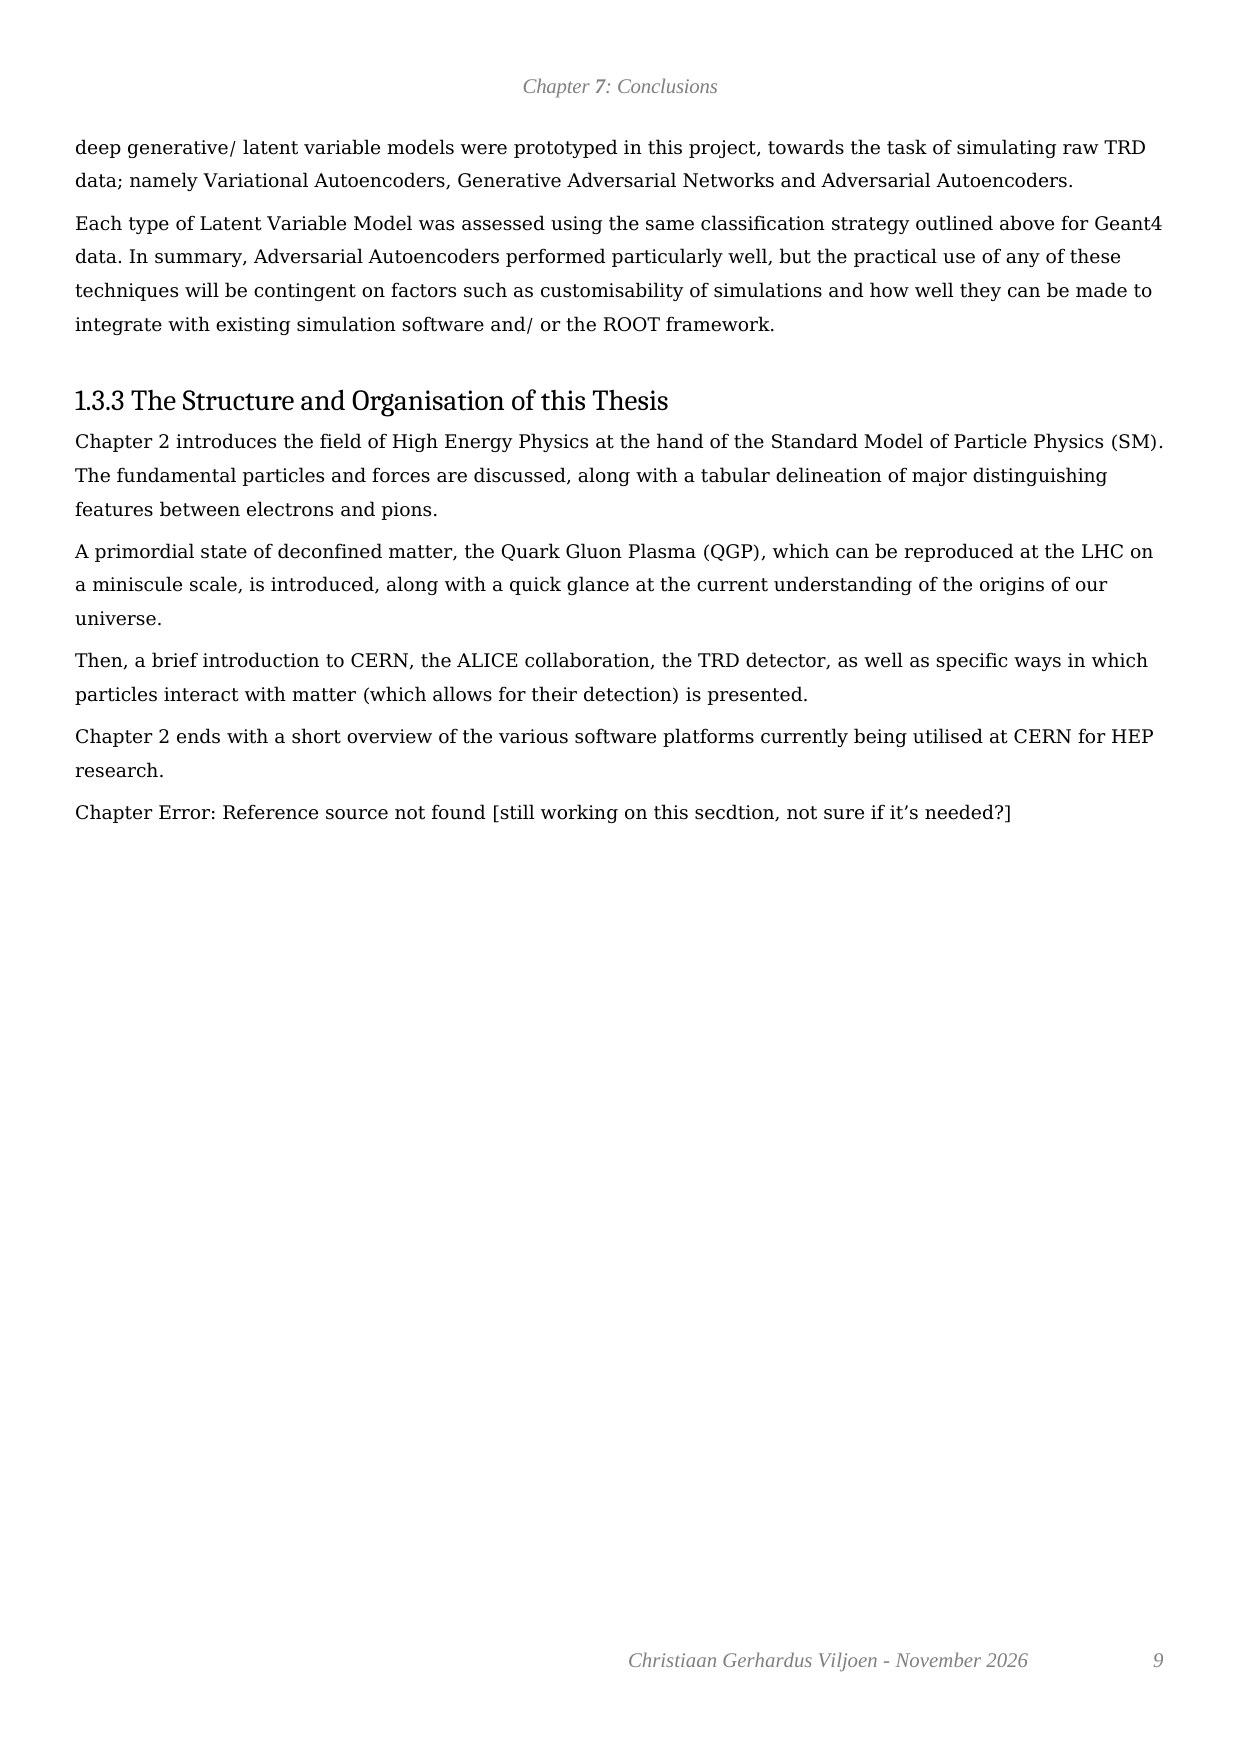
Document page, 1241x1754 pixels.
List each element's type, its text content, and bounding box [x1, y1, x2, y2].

text Chapter 2 ends with a short overview of the various software platforms currently being utilised at CERN for HEP research. [75, 725, 1165, 781]
text Chapter 2 introduces the field of High Energy Physics at the hand of the Standard Model of Particle Physics (SM). The fundamental particles and forces are discussed, along with a tabular delineation of major distinguishing features between electrons and pions. [75, 430, 1165, 520]
subtitle The Structure and Organisation of this Thesis [75, 384, 1165, 417]
text Each type of Latent Variable Model was assessed using the same classification strategy outlined above for Geant4 data. In summary, Adversarial Autoencoders performed particularly well, but the practical use of any of these techniques will be contingent on factors such as customisability of simulations and how well they can be made to integrate with existing simulation software and/ or the ROOT framework. [75, 211, 1165, 335]
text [75, 135, 1165, 192]
text A primordial state of deconfined matter, the Quark Gluon Plasma (QGP), which can be reproduced at the LHC on a miniscule scale, is introduced, along with a quick glance at the current understanding of the origins of our universe. [75, 539, 1165, 629]
text Then, a brief introduction to CERN, the ALICE collaboration, the TRD detector, as well as specific ways in which particles interact with matter (which allows for their detection) is presented. [75, 649, 1165, 705]
